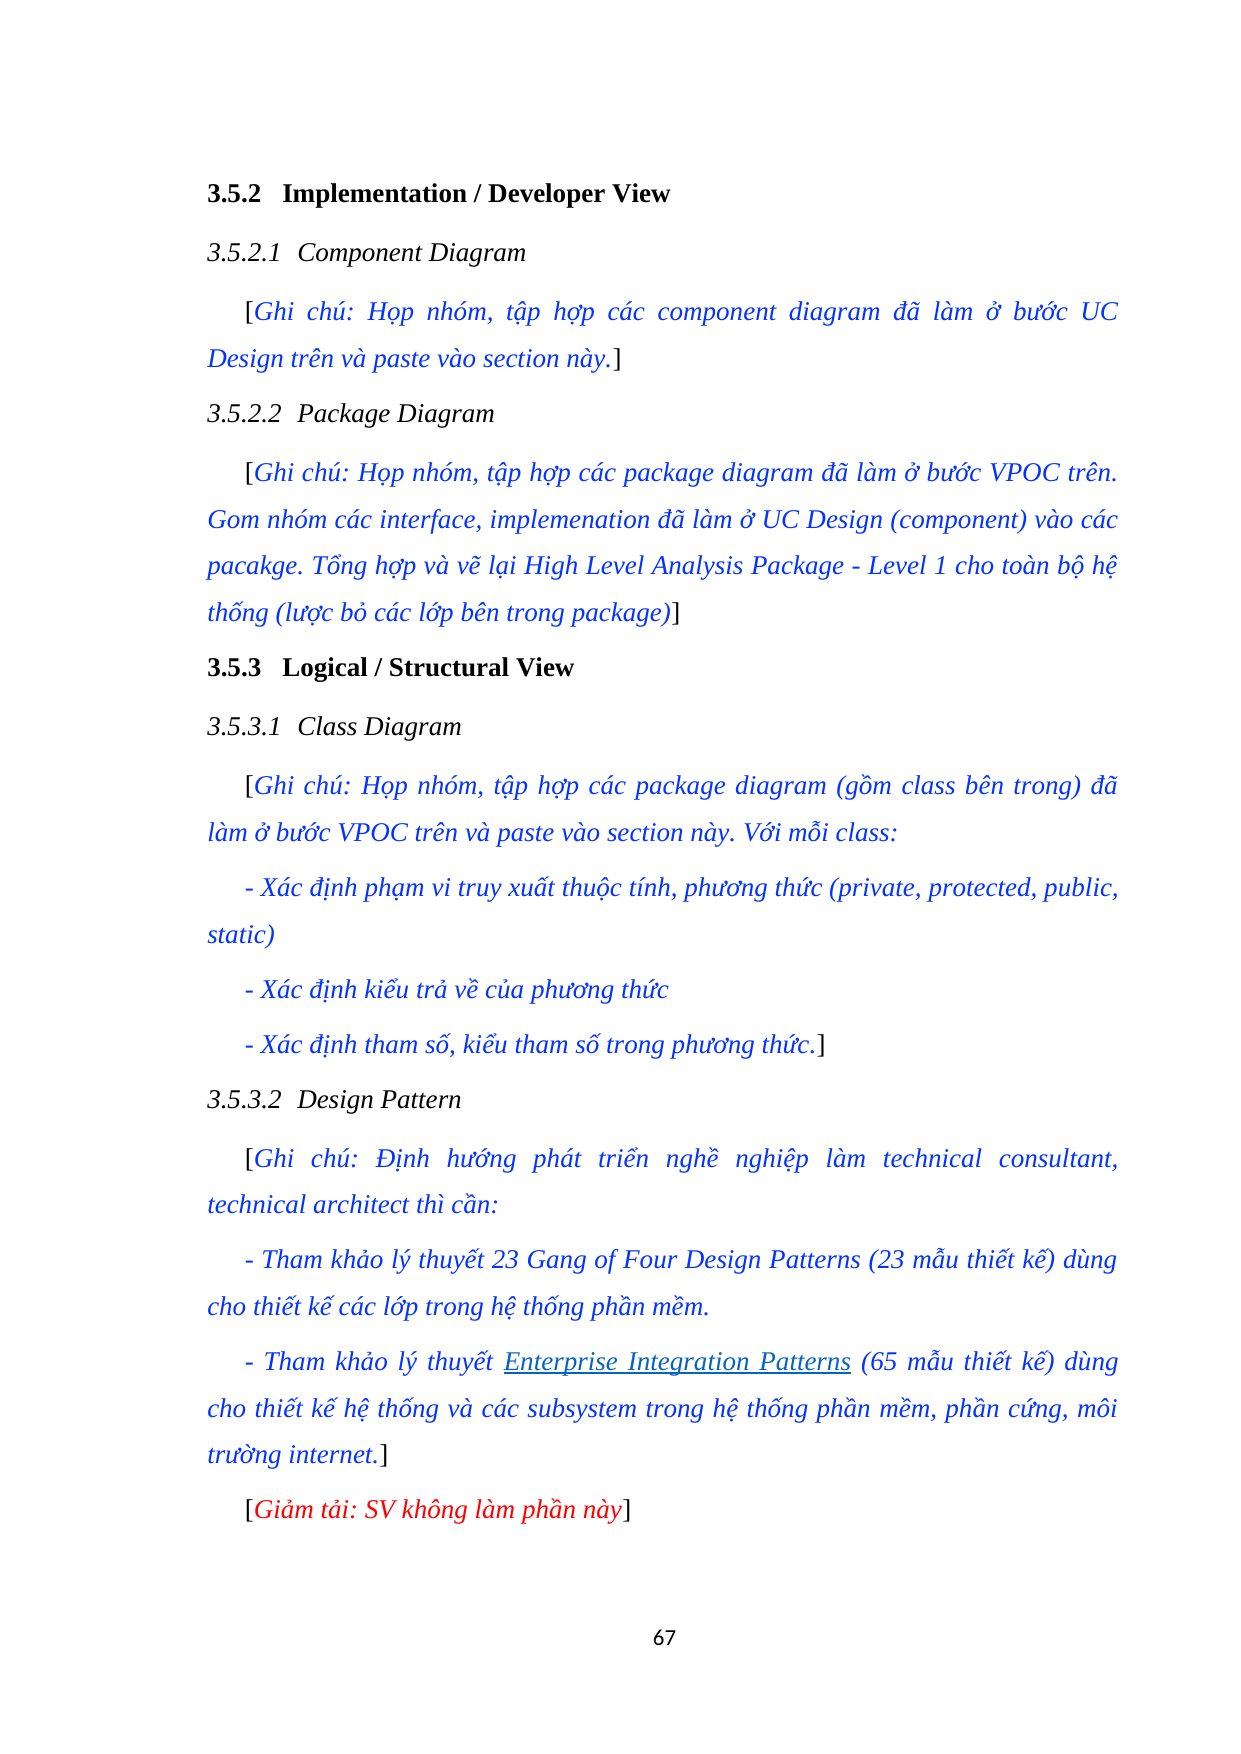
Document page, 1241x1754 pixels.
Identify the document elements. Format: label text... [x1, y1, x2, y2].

subtitle Package Diagram [207, 397, 1122, 428]
text - Xác định phạm vi truy xuất thuộc tính, phương thức (private, protected, public, static) [207, 871, 1122, 949]
text - Tham khảo lý thuyết 23 Gang of Four Design Patterns (23 mẫu thiết kế) dùng cho thiết kế các lớp trong hệ thống phần mềm. [207, 1244, 1122, 1321]
subtitle Implementation / Developer View [207, 177, 1122, 208]
subtitle Component Diagram [207, 236, 1122, 267]
text - Xác định tham số, kiểu tham số trong phương thức.] [207, 1028, 1122, 1059]
subtitle Class Diagram [207, 710, 1122, 741]
text [Giảm tải: SV không làm phần này] [207, 1494, 1122, 1525]
subtitle Logical / Structural View [207, 651, 1122, 682]
text [Ghi chú: Định hướng phát triển nghề nghiệp làm technical consultant, technical architect thì cần: [207, 1142, 1122, 1220]
text [Ghi chú: Họp nhóm, tập hợp các component diagram đã làm ở bước UC Design trên và paste vào section này.] [207, 295, 1122, 373]
subtitle Design Pattern [207, 1083, 1122, 1114]
text [Ghi chú: Họp nhóm, tập hợp các package diagram (gồm class bên trong) đã làm ở bước VPOC trên và paste vào section này. Với mỗi class: [207, 769, 1122, 847]
text - Xác định kiểu trả về của phương thức [207, 973, 1122, 1004]
text - Tham khảo lý thuyết Enterprise Integration Patterns (65 mẫu thiết kế) dùng cho thiết kế hệ thống và các subsystem trong hệ thống phần mềm, phần cứng, môi trường internet.] [207, 1345, 1122, 1470]
text [Ghi chú: Họp nhóm, tập hợp các package diagram đã làm ở bước VPOC trên. Gom nhóm các interface, implemenation đã làm ở UC Design (component) vào các pacakge. Tổng hợp và vẽ lại High Level Analysis Package - Level 1 cho toàn bộ hệ thống (lược bỏ các lớp bên trong package)] [207, 456, 1122, 627]
